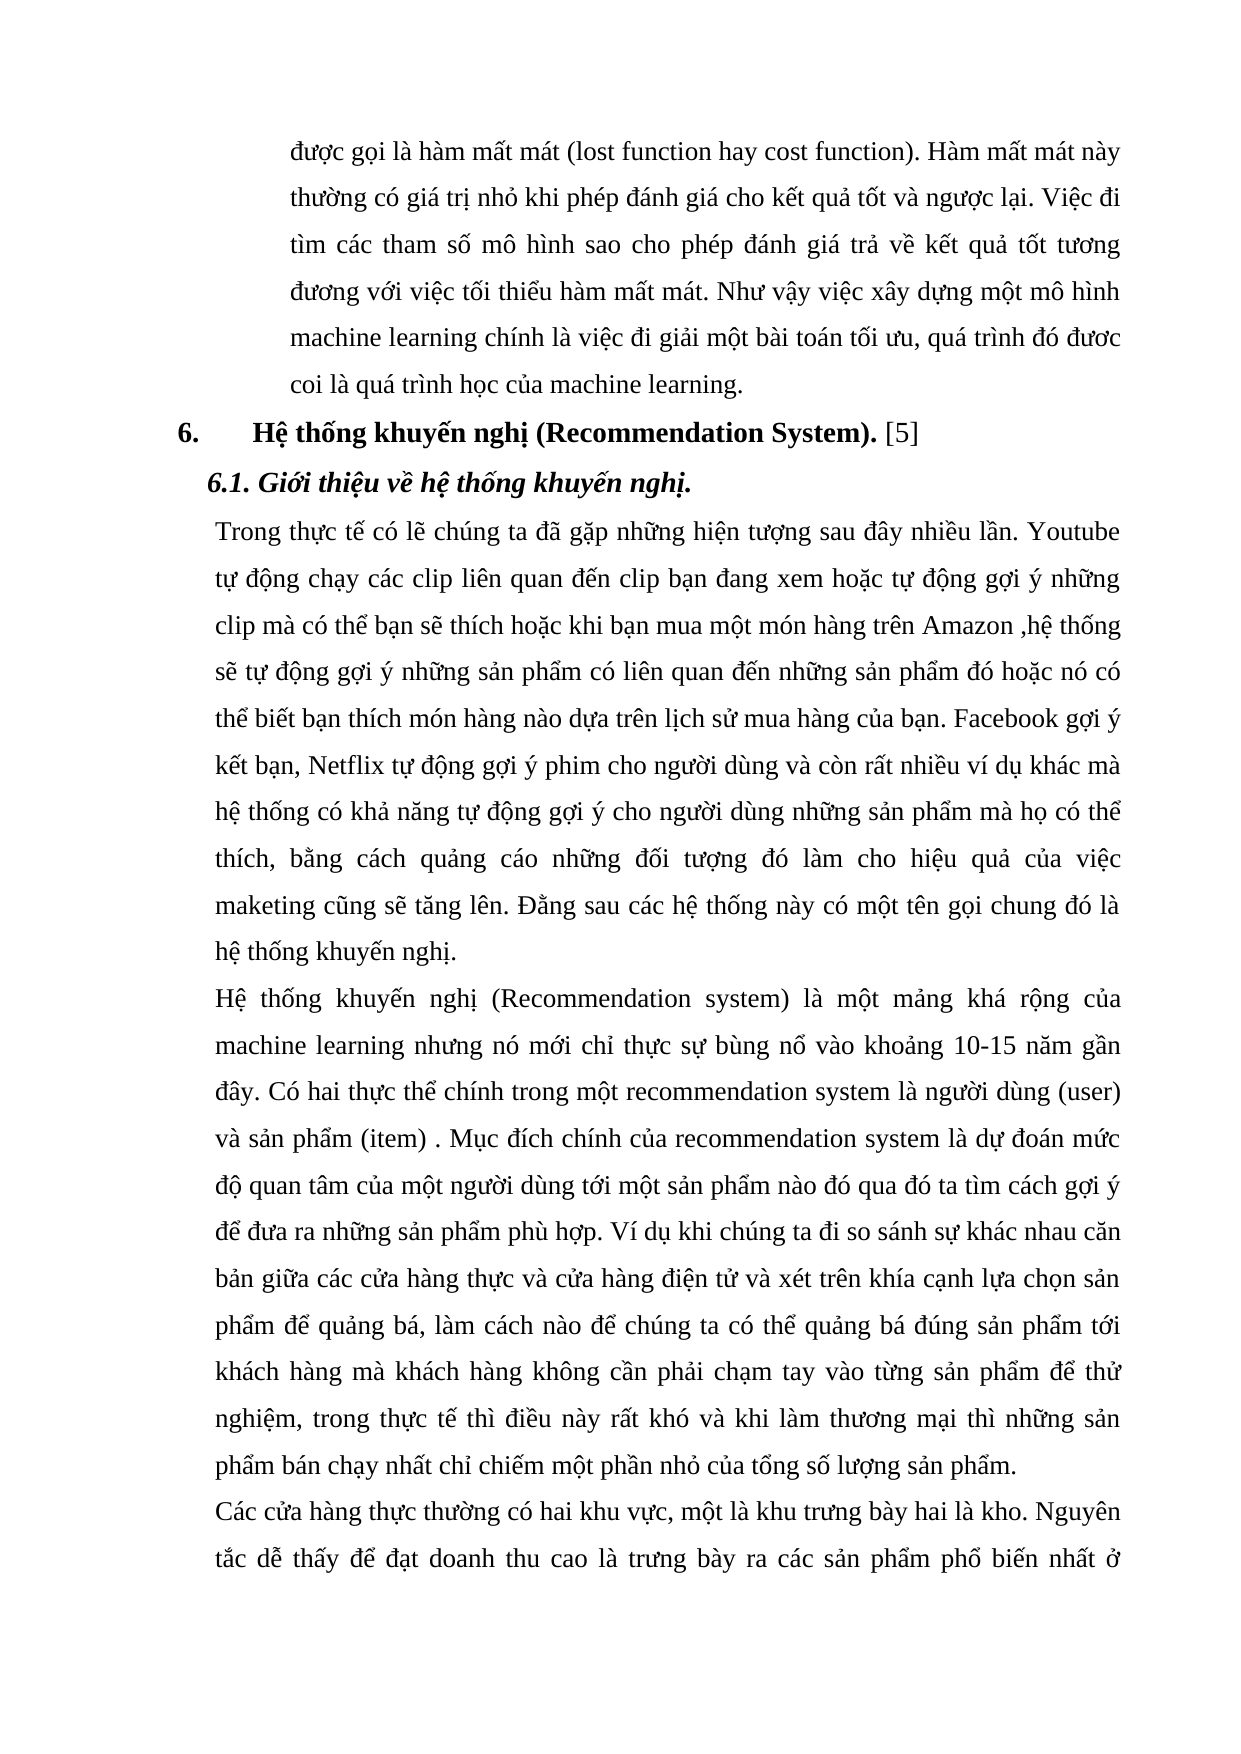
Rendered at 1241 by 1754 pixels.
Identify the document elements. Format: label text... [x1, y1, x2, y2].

list Hệ thống khuyến nghị (Recommendation system) là một mảng khá rộng của machine learning nhưng nó mới chỉ thực sự bùng nổ vào khoảng 10-15 năm gần đây. Có hai thực thể chính trong một recommendation system là người dùng (user) và sản phẩm (item) . Mục đích chính của recommendation system là dự đoán mức độ quan tâm của một người dùng tới một sản phẩm nào đó qua đó ta tìm cách gợi ý để đưa ra những sản phẩm phù hợp. Ví dụ khi chúng ta đi so sánh sự khác nhau căn bản giữa các cửa hàng thực và cửa hàng điện tử và xét trên khía cạnh lựa chọn sản phẩm để quảng bá, làm cách nào để chúng ta có thể quảng bá đúng sản phẩm tới khách hàng mà khách hàng không cần phải chạm tay vào từng sản phẩm để thử nghiệm, trong thực tế thì điều này rất khó và khi làm thương mại thì những sản phẩm bán chạy nhất chỉ chiếm một phần nhỏ của tổng số lượng sản phẩm. [215, 982, 1122, 1480]
list Hệ thống khuyến nghị (Recommendation System). [5] [177, 415, 1122, 448]
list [252, 135, 1122, 399]
text Trong thực tế có lẽ chúng ta đã gặp những hiện tượng sau đây nhiều lần. Youtube tự động chạy các clip liên quan đến clip bạn đang xem hoặc tự động gợi ý những clip mà có thể bạn sẽ thích hoặc khi bạn mua một món hàng trên Amazon ,hệ thống sẽ tự động gợi ý những sản phẩm có liên quan đến những sản phẩm đó hoặc nó có thể biết bạn thích món hàng nào dựa trên lịch sử mua hàng của bạn. Facebook gợi ý kết bạn, Netflix tự động gợi ý phim cho người dùng và còn rất nhiều ví dụ khác mà hệ thống có khả năng tự động gợi ý cho người dùng những sản phẩm mà họ có thể thích, bằng cách quảng cáo những đối tượng đó làm cho hiệu quả của việc maketing cũng sẽ tăng lên. Đằng sau các hệ thống này có một tên gọi chung đó là hệ thống khuyến nghị. [215, 516, 1122, 967]
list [215, 1496, 1122, 1573]
list 6.1. Giới thiệu về hệ thống khuyến nghị. [207, 465, 1122, 499]
